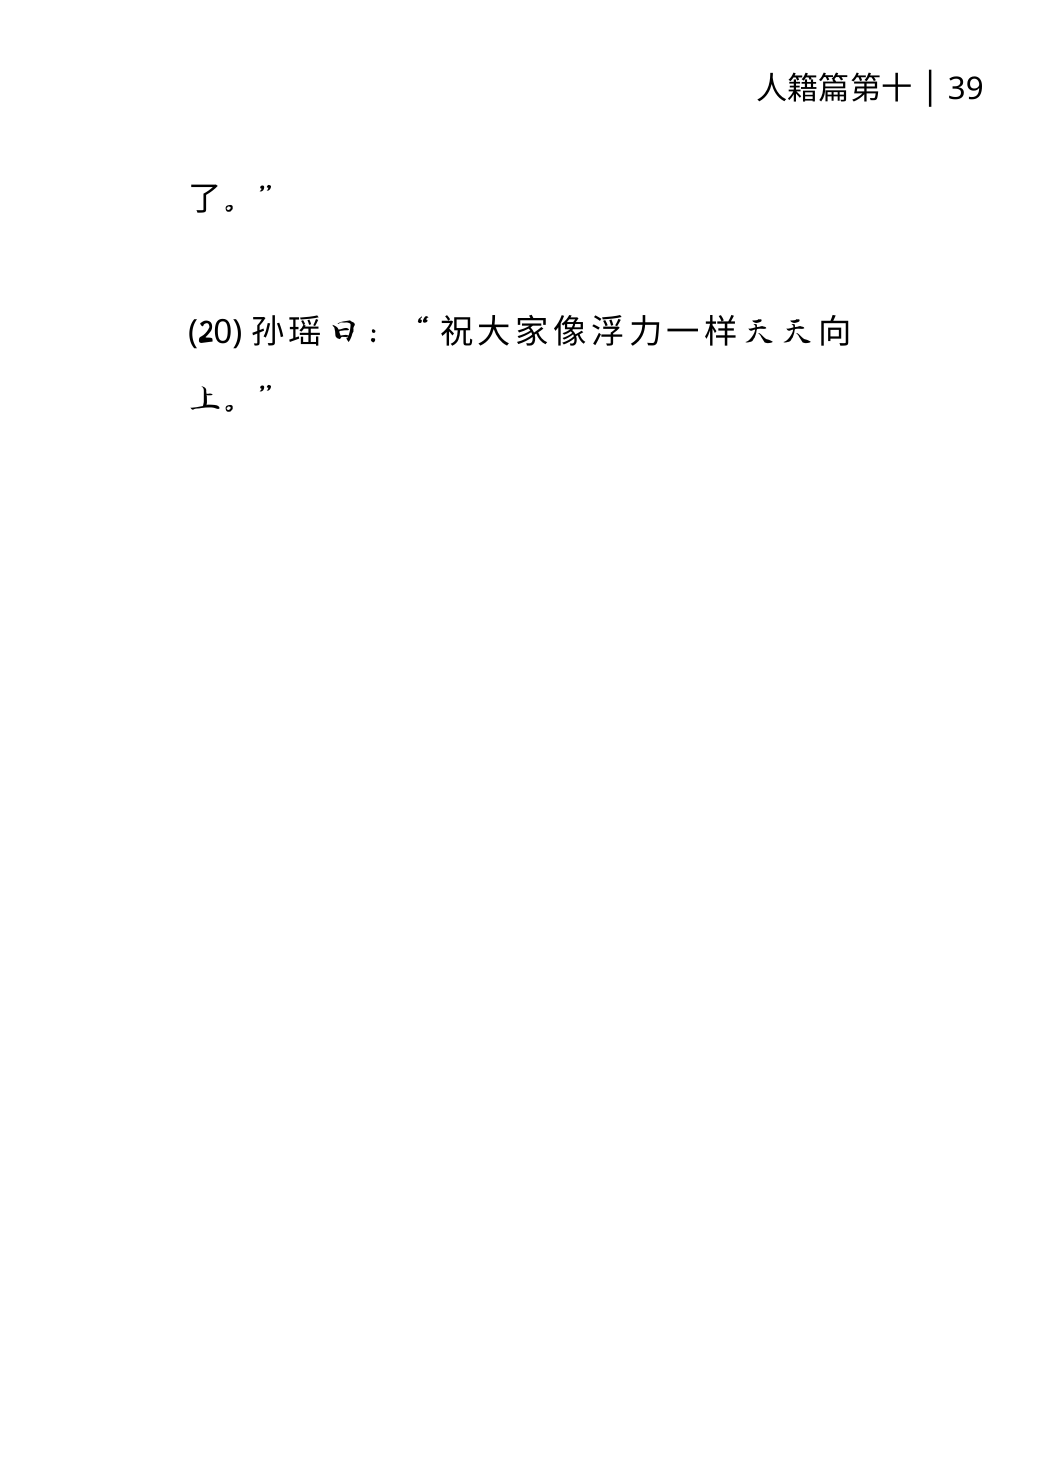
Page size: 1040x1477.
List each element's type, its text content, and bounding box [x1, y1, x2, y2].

list 孙瑶曰：“祝大家像浮力一样天天向上。” [188, 299, 852, 432]
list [188, 166, 852, 233]
